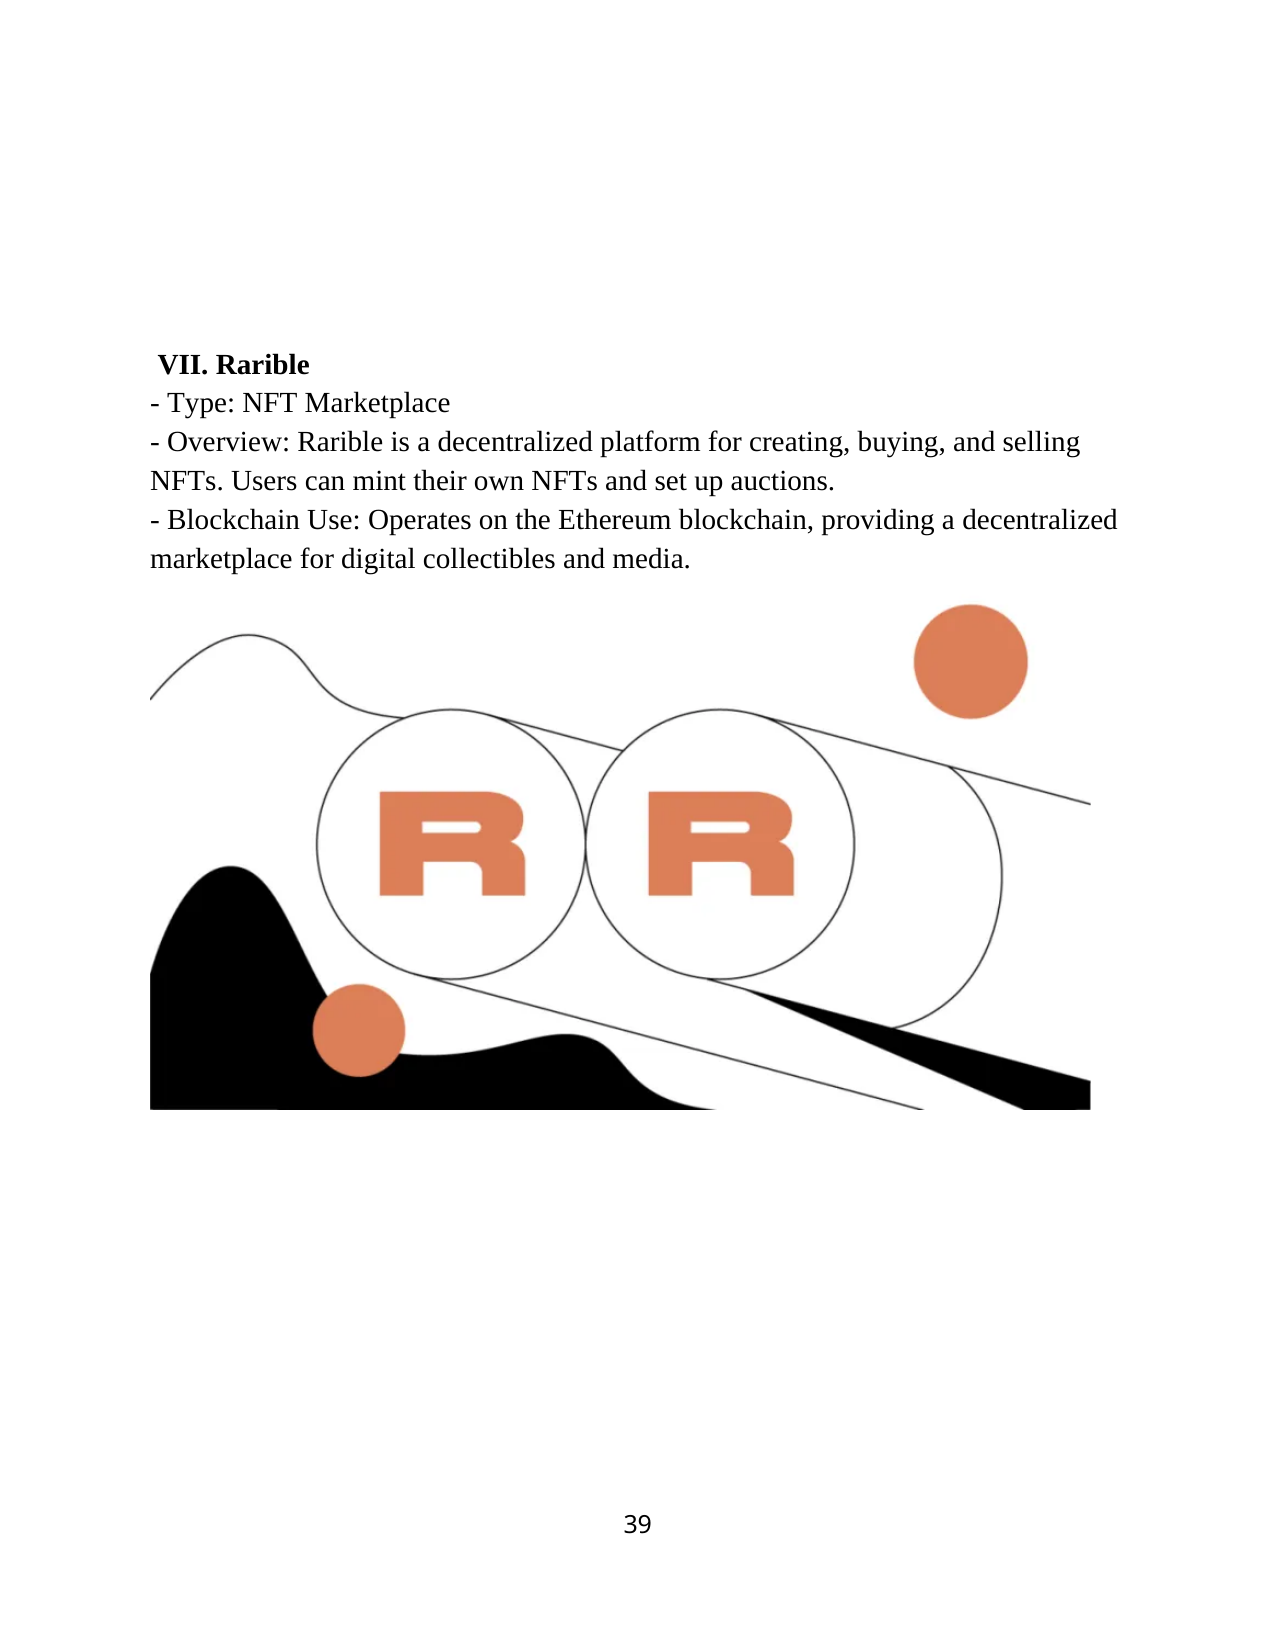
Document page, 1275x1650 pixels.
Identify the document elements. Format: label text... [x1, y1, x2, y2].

text - Overview: Rarible is a decentralized platform for creating, buying, and selling NFTs. Users can mint their own NFTs and set up auctions. [150, 424, 1125, 497]
picture [150, 580, 1091, 1110]
text VII. Rarible [150, 347, 1125, 380]
text - Type: NFT Marketplace [150, 386, 1125, 419]
text - Blockchain Use: Operates on the Ethereum blockchain, providing a decentralized marketplace for digital collectibles and media. [150, 502, 1125, 574]
